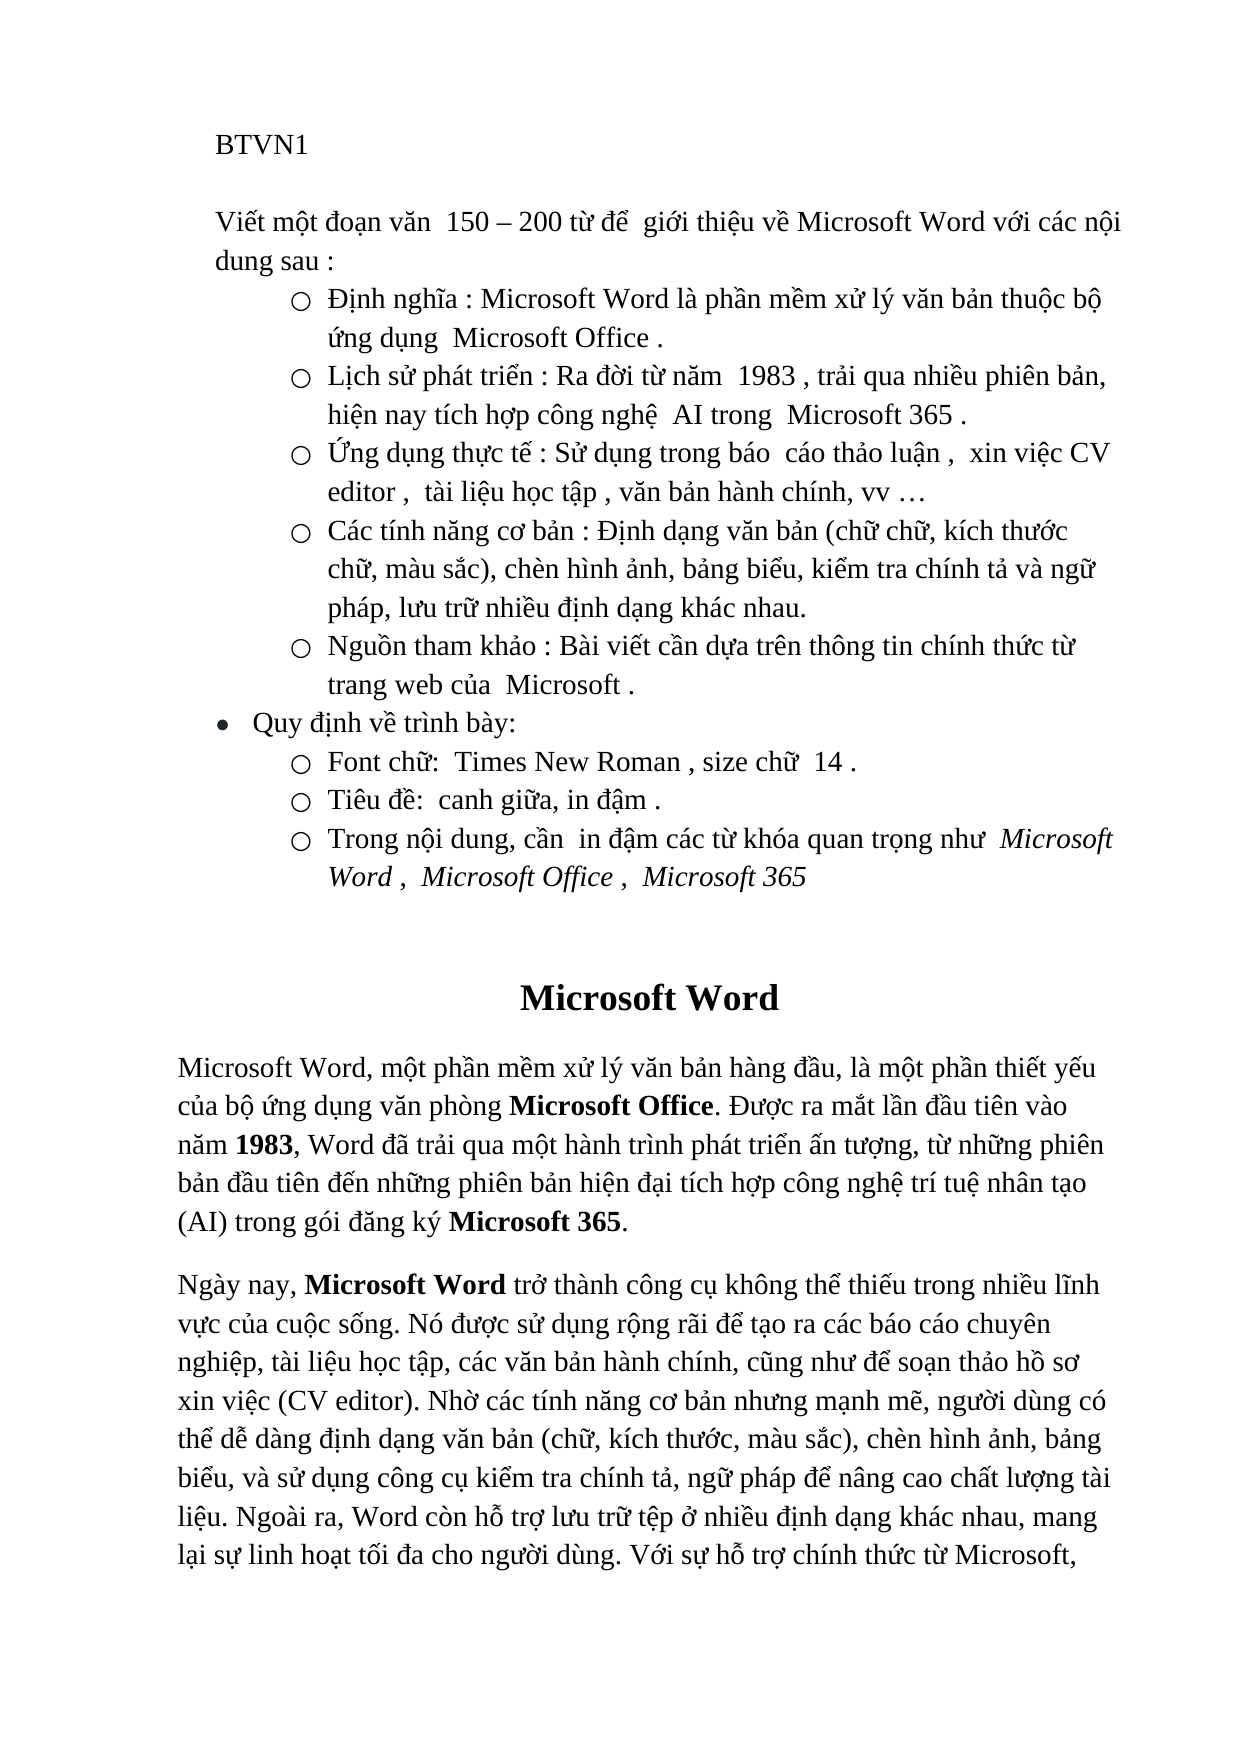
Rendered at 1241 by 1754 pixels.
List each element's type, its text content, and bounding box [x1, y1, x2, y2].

list BTVN1 [215, 127, 1122, 161]
list Ứng dụng thực tế : Sử dụng trong báo cáo thảo luận , xin việc CV editor , tài liệu học tập , văn bản hành chính, vv … [290, 436, 1122, 508]
list Tiêu đề: canh giữa, in đậm . [290, 782, 1122, 816]
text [177, 1267, 1122, 1571]
text Microsoft Word, một phần mềm xử lý văn bản hàng đầu, là một phần thiết yếu của bộ ứng dụng văn phòng Microsoft Office. Được ra mắt lần đầu tiên vào năm 1983, Word đã trải qua một hành trình phát triển ấn tượng, từ những phiên bản đầu tiên đến những phiên bản hiện đại tích hợp công nghệ trí tuệ nhân tạo (AI) trong gói đăng ký Microsoft 365. [177, 1050, 1122, 1237]
list Nguồn tham khảo : Bài viết cần dựa trên thông tin chính thức từ trang web của Microsoft . [290, 628, 1122, 700]
list Viết một đoạn văn 150 – 200 từ để giới thiệu về Microsoft Word với các nội dung sau : [215, 204, 1122, 276]
list Font chữ: Times New Roman , size chữ 14 . [290, 744, 1122, 777]
text Microsoft Word [177, 975, 1122, 1018]
list Lịch sử phát triển : Ra đời từ năm 1983 , trải qua nhiều phiên bản, hiện nay tích hợp công nghệ AI trong Microsoft 365 . [290, 358, 1122, 431]
list Các tính năng cơ bản : Định dạng văn bản (chữ chữ, kích thước chữ, màu sắc), chèn hình ảnh, bảng biểu, kiểm tra chính tả và ngữ pháp, lưu trữ nhiều định dạng khác nhau. [290, 513, 1122, 623]
list Quy định về trình bày: [215, 705, 1122, 739]
list Định nghĩa : Microsoft Word là phần mềm xử lý văn bản thuộc bộ ứng dụng Microsoft Office . [290, 281, 1122, 353]
list Trong nội dung, cần in đậm các từ khóa quan trọng như Microsoft Word , Microsoft Office , Microsoft 365 [290, 821, 1122, 893]
